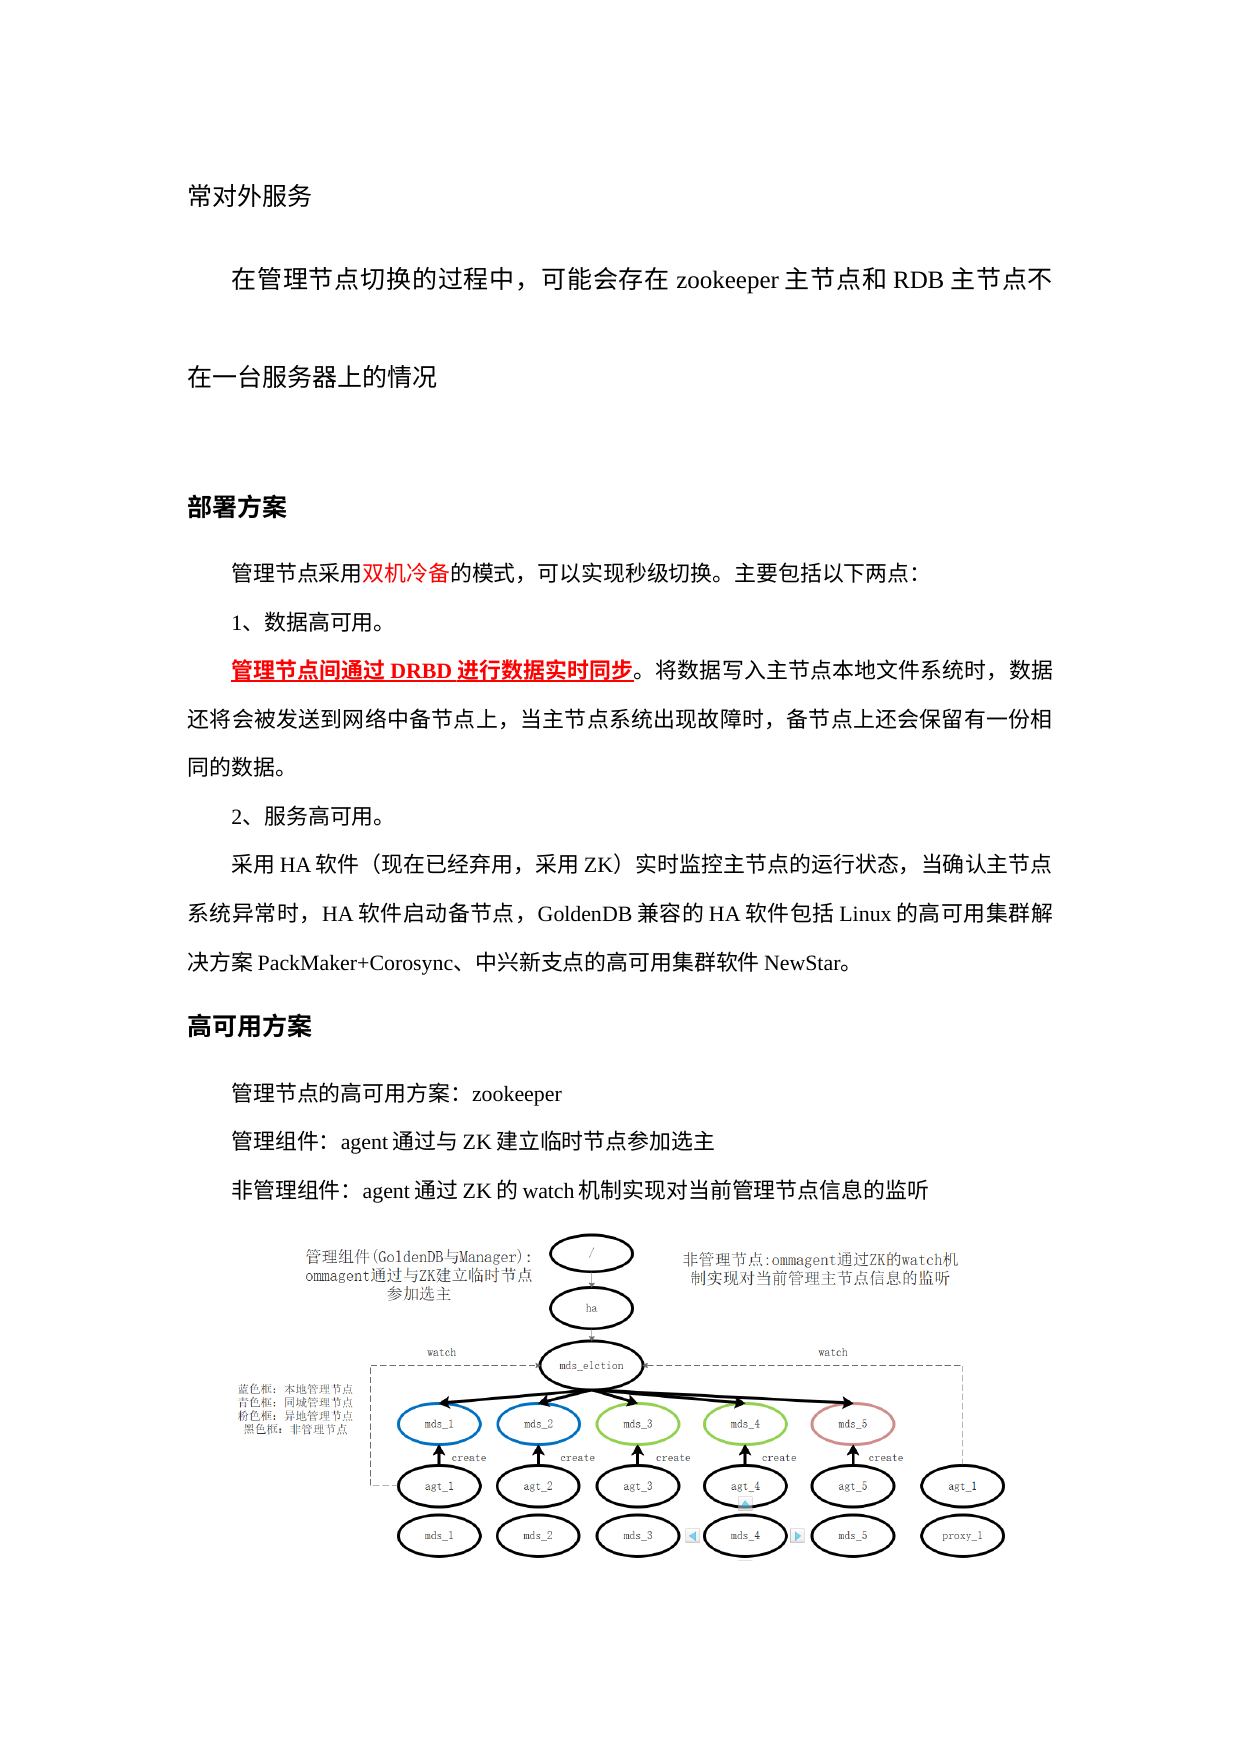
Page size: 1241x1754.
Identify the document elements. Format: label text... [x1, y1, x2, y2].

list 管理节点间通过DRBD进行数据实时同步。将数据写入主节点本地文件系统时，数据还将会被发送到网络中备节点上，当主节点系统出现故障时，备节点上还会保留有一份相同的数据。 [187, 652, 1053, 782]
list 数据高可用。 [187, 604, 1053, 637]
list 服务高可用。 [187, 798, 1053, 831]
text 在管理节点切换的过程中，可能会存在zookeeper主节点和RDB主节点不在一台服务器上的情况 [187, 245, 1053, 408]
text 管理节点的高可用方案：zookeeper [187, 1076, 1053, 1108]
text 非管理组件：agent通过ZK的watch机制实现对当前管理节点信息的监听 [187, 1172, 1053, 1205]
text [187, 162, 1053, 227]
list 采用HA软件（现在已经弃用，采用ZK）实时监控主节点的运行状态，当确认主节点系统异常时，HA软件启动备节点，GoldenDB兼容的HA软件包括Linux的高可用集群解决方案PackMaker+Corosync、中兴新支点的高可用集群软件NewStar。 [187, 847, 1053, 977]
text 管理组件：agent通过与ZK建立临时节点参加选主 [187, 1124, 1053, 1156]
subtitle 部署方案 [187, 473, 1053, 538]
subtitle 高可用方案 [187, 992, 1053, 1057]
text 管理节点采用双机冷备的模式，可以实现秒级切换。主要包括以下两点： [187, 556, 1053, 588]
picture [212, 1220, 1028, 1561]
